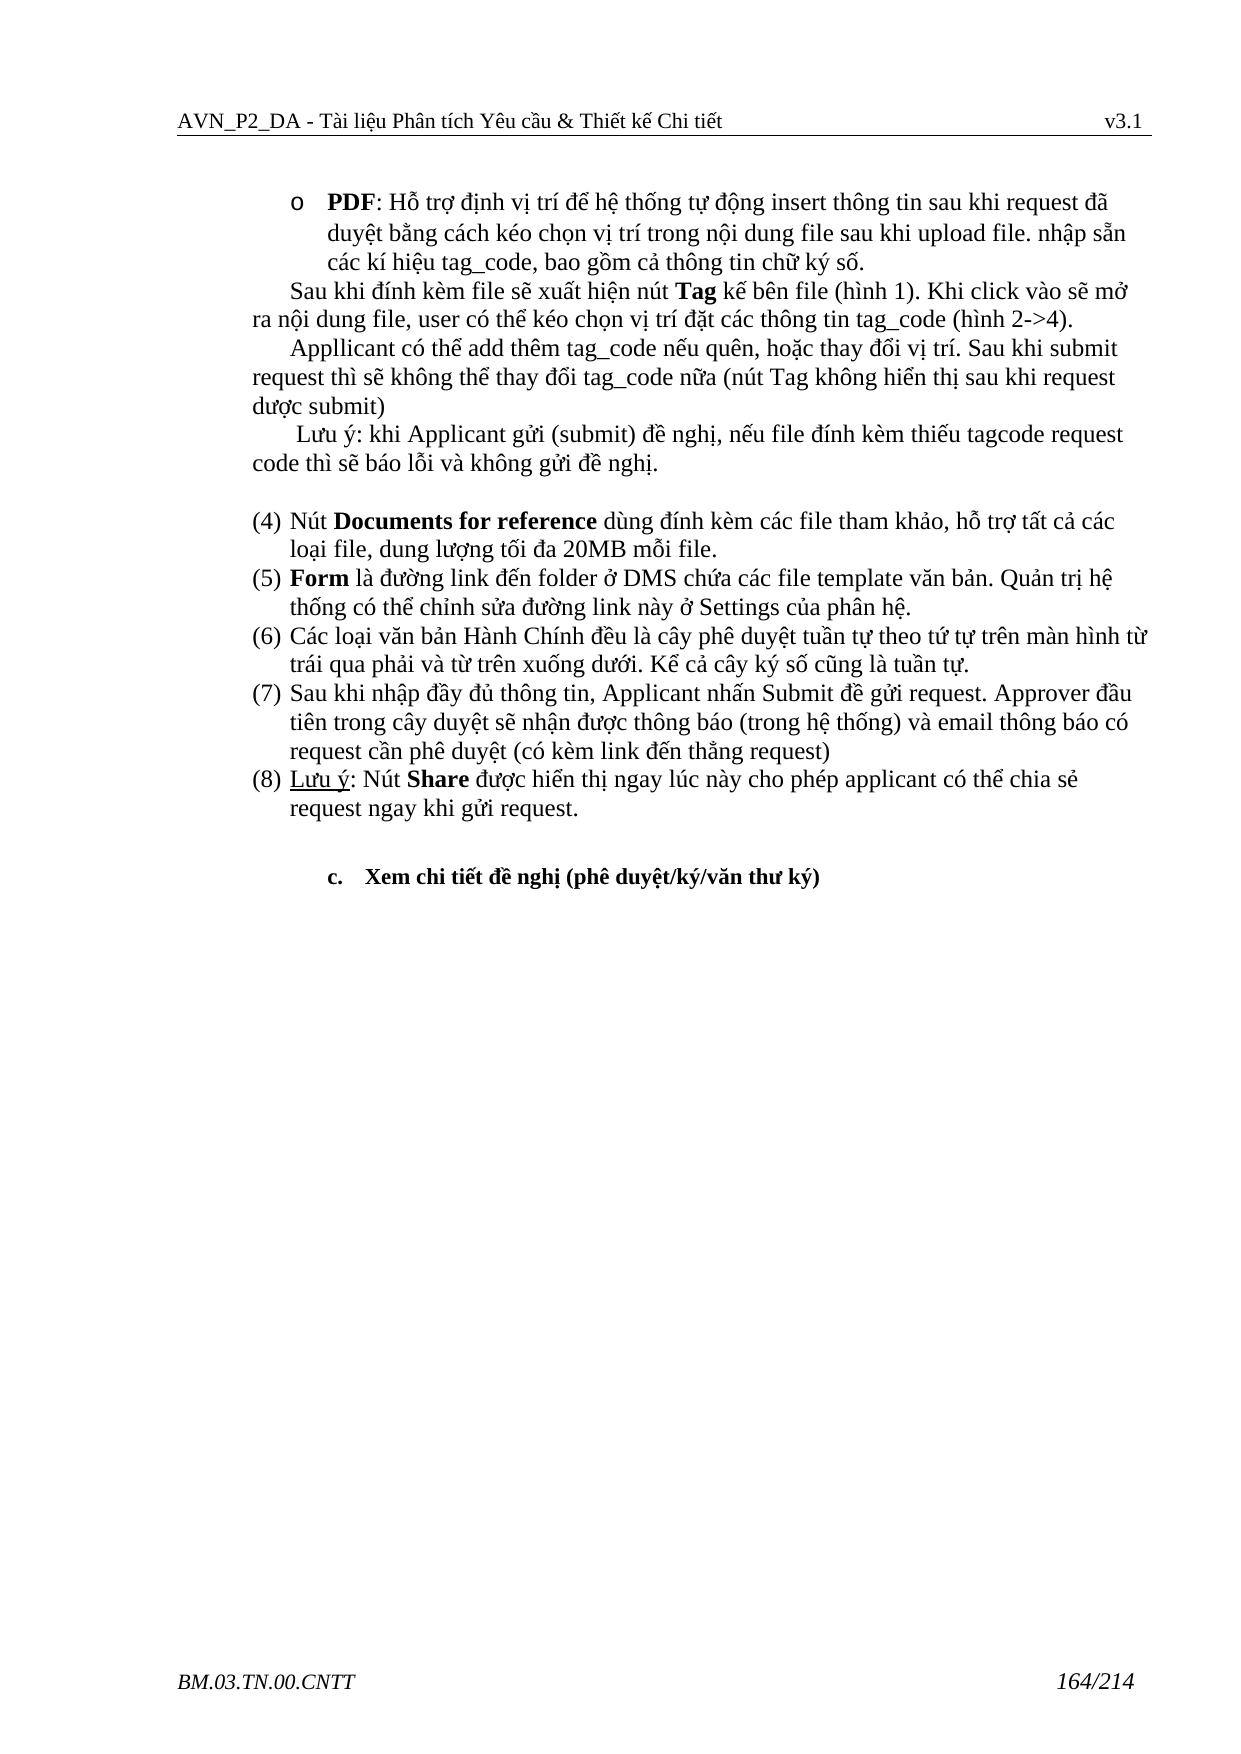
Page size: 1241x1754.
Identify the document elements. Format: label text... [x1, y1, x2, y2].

text Lưu ý: khi Applicant gửi (submit) đề nghị, nếu file đính kèm thiếu tagcode request code thì sẽ báo lỗi và không gửi đề nghị. [252, 419, 1152, 477]
list Các loại văn bản Hành Chính đều là cây phê duyệt tuần tự theo tứ tự trên màn hình từ trái qua phải và từ trên xuống dưới. Kể cả cây ký số cũng là tuần tự. [252, 621, 1152, 678]
text Appllicant có thể add thêm tag_code nếu quên, hoặc thay đổi vị trí. Sau khi submit request thì sẽ không thể thay đổi tag_code nữa (nút Tag không hiển thị sau khi request dược submit) [252, 333, 1152, 419]
list Lưu ý: Nút Share được hiển thị ngay lúc này cho phép applicant có thể chia sẻ request ngay khi gửi request. [252, 764, 1152, 822]
list Nút Documents for reference dùng đính kèm các file tham khảo, hỗ trợ tất cả các loại file, dung lượng tối đa 20MB mỗi file. [252, 506, 1152, 563]
list Sau khi nhập đầy đủ thông tin, Applicant nhấn Submit đề gửi request. Approver đầu tiên trong cây duyệt sẽ nhận được thông báo (trong hệ thống) và email thông báo có request cần phê duyệt (có kèm link đến thẳng request) [252, 678, 1152, 764]
text Sau khi đính kèm file sẽ xuất hiện nút Tag kế bên file (hình 1). Khi click vào sẽ mở ra nội dung file, user có thể kéo chọn vị trí đặt các thông tin tag_code (hình 2->4). [252, 276, 1152, 333]
subtitle Xem chi tiết đề nghị (phê duyệt/ký/văn thư ký) [327, 863, 1152, 890]
list Form là đường link đến folder ở DMS chứa các file template văn bản. Quản trị hệ thống có thể chỉnh sửa đường link này ở Settings của phân hệ. [252, 563, 1152, 621]
list PDF: Hỗ trợ định vị trí để hệ thống tự động insert thông tin sau khi request đã duyệt bằng cách kéo chọn vị trí trong nội dung file sau khi upload file. nhập sẵn các kí hiệu tag_code, bao gồm cả thông tin chữ ký số. [289, 187, 1152, 276]
